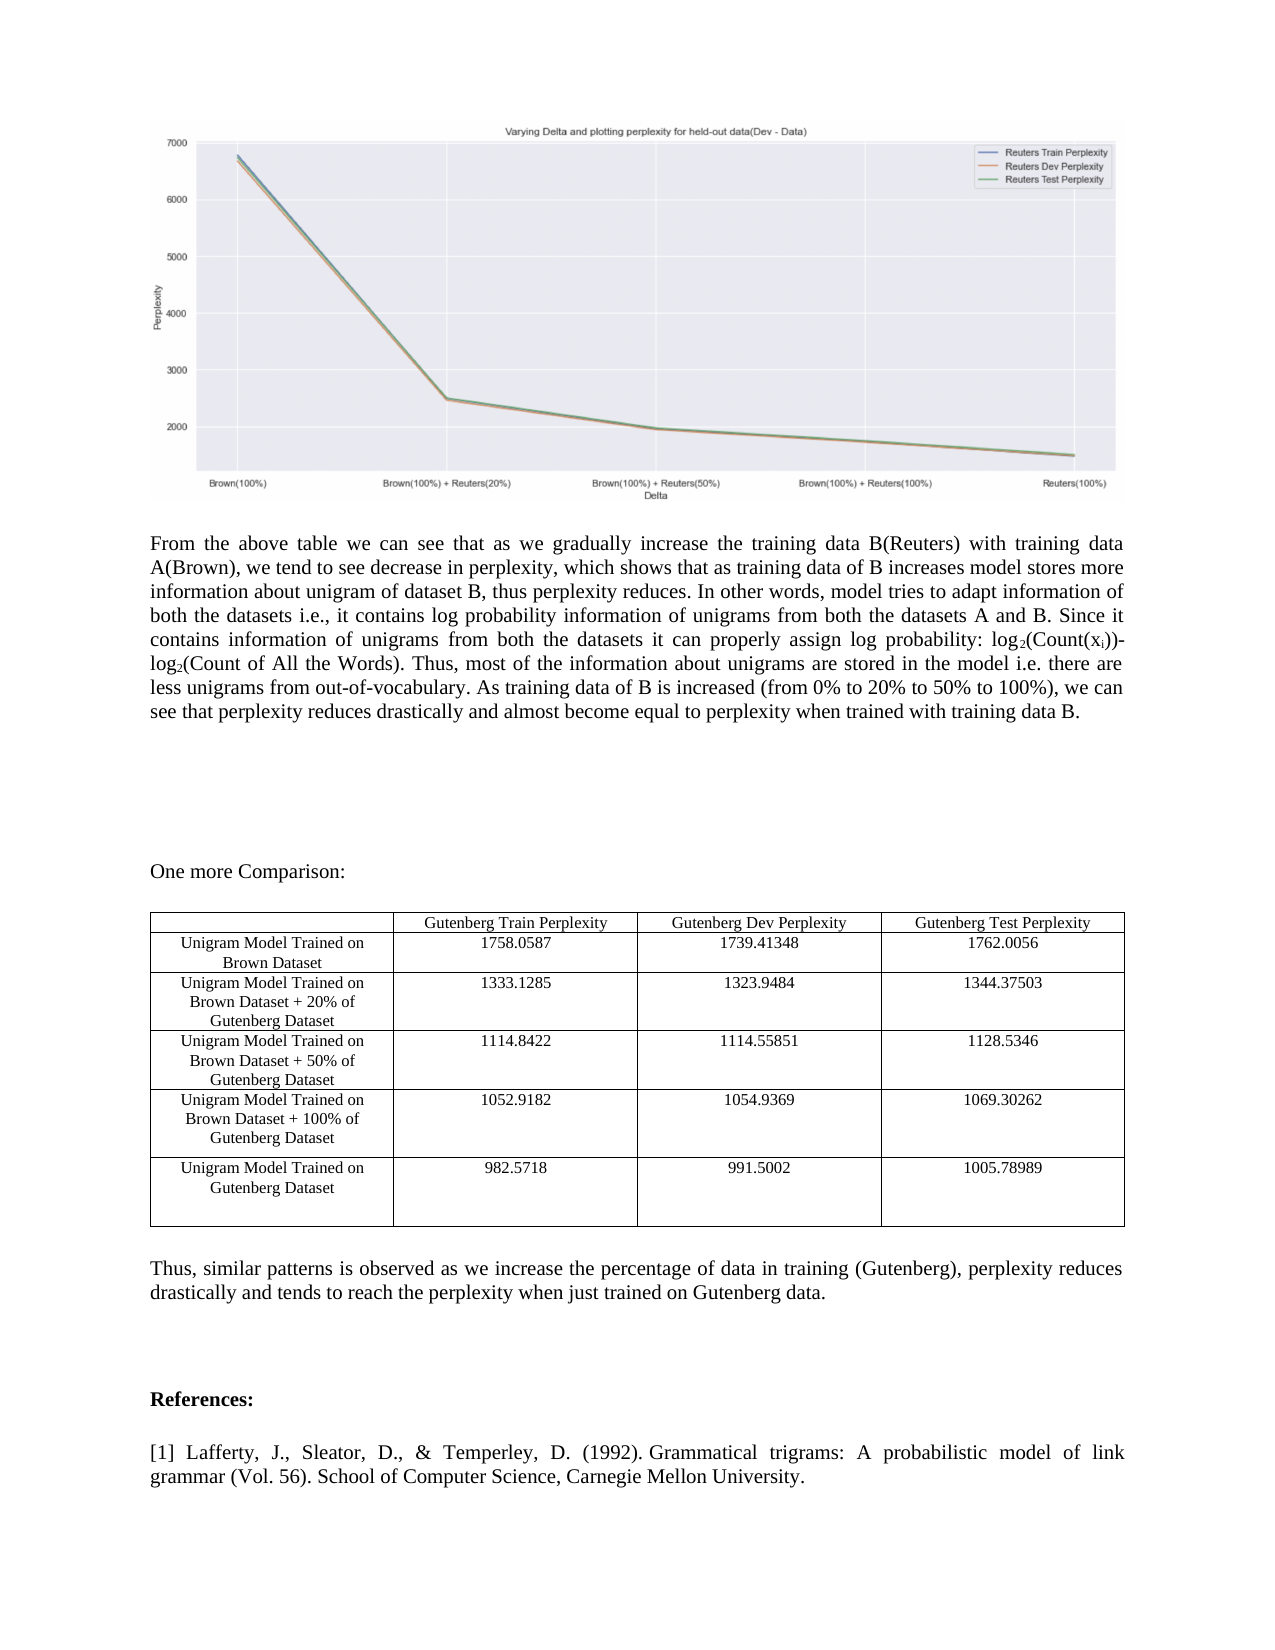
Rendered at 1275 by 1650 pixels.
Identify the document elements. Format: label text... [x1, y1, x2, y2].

table_cell 1344.37503 [882, 973, 1124, 1030]
table_cell 1114.55851 [638, 1031, 881, 1089]
table_cell 1054.9369 [638, 1090, 881, 1157]
table_header [151, 913, 393, 932]
table_cell Unigram Model Trained on Brown Dataset [151, 933, 393, 972]
table_cell Unigram Model Trained on Brown Dataset + 50% of Gutenberg Dataset [151, 1031, 393, 1089]
table_header Gutenberg Test Perplexity [882, 913, 1124, 932]
table_cell 1762.0056 [882, 933, 1124, 972]
table_cell 1052.9182 [394, 1090, 637, 1157]
table_cell 1739.41348 [638, 933, 881, 972]
table_cell Unigram Model Trained on Brown Dataset + 100% of Gutenberg Dataset [151, 1090, 393, 1157]
picture [150, 120, 1125, 502]
text One more Comparison: [150, 859, 1125, 883]
table_cell 982.5718 [394, 1158, 637, 1226]
table_header Gutenberg Train Perplexity [394, 913, 637, 932]
text [1] Lafferty, J., Sleator, D., & Temperley, D. (1992). Grammatical trigrams: A probabilistic model of link grammar (Vol. 56). School of Computer Science, Carnegie Mellon University. [150, 1440, 1125, 1488]
table_cell Unigram Model Trained on Brown Dataset + 20% of Gutenberg Dataset [151, 973, 393, 1030]
table_cell 1114.8422 [394, 1031, 637, 1089]
text Thus, similar patterns is observed as we increase the percentage of data in training (Gutenberg), perplexity reduces drastically and tends to reach the perplexity when just trained on Gutenberg data. [150, 1256, 1125, 1304]
table_cell Unigram Model Trained on Gutenberg Dataset [151, 1158, 393, 1226]
table_cell 991.5002 [638, 1158, 881, 1226]
text From the above table we can see that as we gradually increase the training data B(Reuters) with training data A(Brown), we tend to see decrease in perplexity, which shows that as training data of B increases model stores more information about unigram of dataset B, thus perplexity reduces. In other words, model tries to adapt information of both the datasets i.e., it contains log probability information of unigrams from both the datasets A and B. Since it contains information of unigrams from both the datasets it can properly assign log probability: log2(Count(xi))-log2(Count of All the Words). Thus, most of the information about unigrams are stored in the model i.e. there are less unigrams from out-of-vocabulary. As training data of B is increased (from 0% to 20% to 50% to 100%), we can see that perplexity reduces drastically and almost become equal to perplexity when trained with training data B. [150, 531, 1125, 723]
text References: [150, 1386, 1125, 1411]
table_cell 1758.0587 [394, 933, 637, 972]
table_cell 1333.1285 [394, 973, 637, 1030]
table_header Gutenberg Dev Perplexity [638, 913, 881, 932]
table_cell 1005.78989 [882, 1158, 1124, 1226]
table_cell 1323.9484 [638, 973, 881, 1030]
table_cell 1128.5346 [882, 1031, 1124, 1089]
table_cell 1069.30262 [882, 1090, 1124, 1157]
